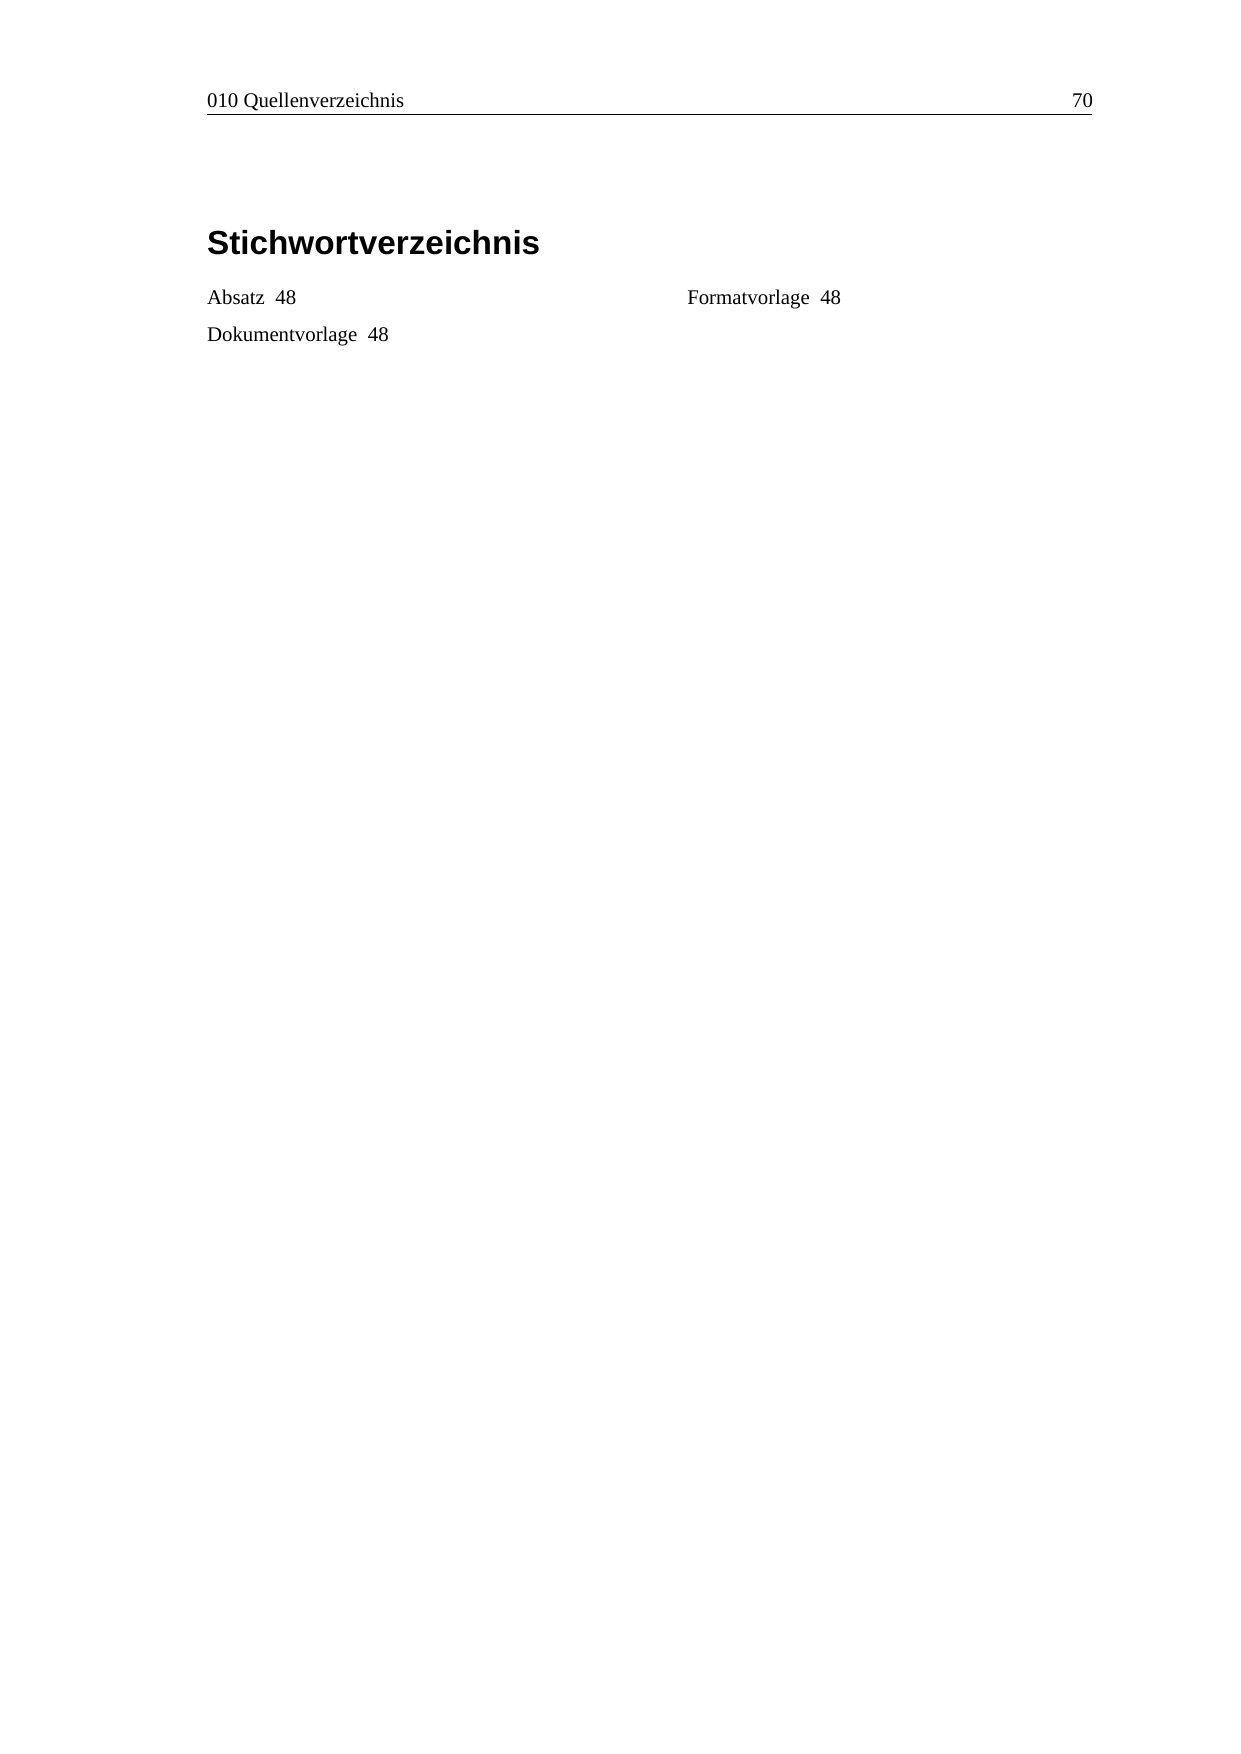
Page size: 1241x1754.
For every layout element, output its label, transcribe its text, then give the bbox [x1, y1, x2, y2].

text Formatvorlage 48 [687, 285, 1092, 309]
text Dokumentvorlage 48 [207, 322, 612, 346]
subtitle Stichwortverzeichnis [207, 223, 1092, 261]
text Absatz 48 [207, 285, 612, 309]
